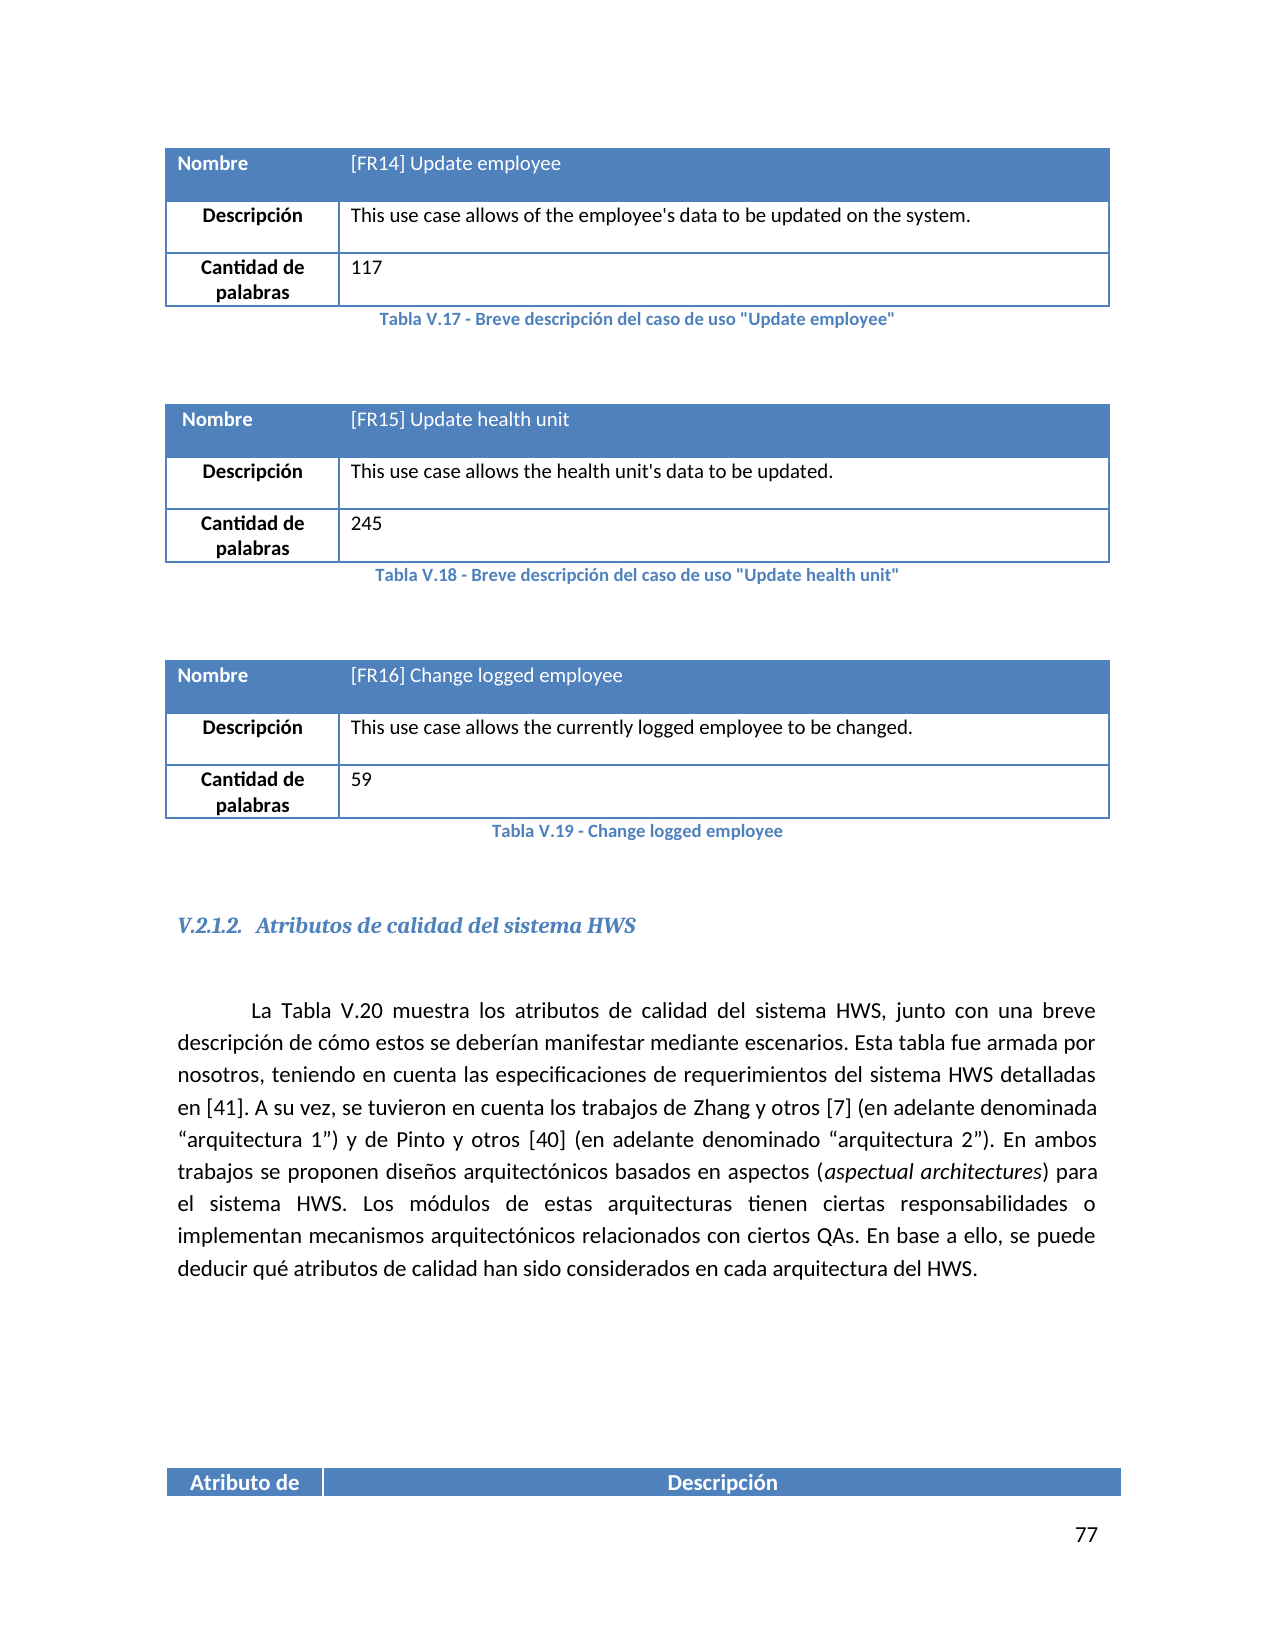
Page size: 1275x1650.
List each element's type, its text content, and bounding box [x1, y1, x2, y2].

text La Tabla V.10 muestra los atributos de calidad del sistema HWS, junto con una breve descripción de cómo estos se deberían manifestar mediante escenarios. Esta tabla fue armada por nosotros, teniendo en cuenta las especificaciones de requerimientos del sistema HWS detalladas en . A su vez, se tuvieron en cuenta los trabajos de Zhang y otros (en adelante denominada “arquitectura 1”) y de Pinto y otros (en adelante denominado “arquitectura 2”). En ambos trabajos se proponen diseños arquitectónicos basados en aspectos (aspectual architectures) para el sistema HWS. Los módulos de estas arquitecturas tienen ciertas responsabilidades o implementan mecanismos arquitectónicos relacionados con ciertos QAs. En base a ello, se puede deducir qué atributos de calidad han sido considerados en cada arquitectura del HWS. [177, 996, 1098, 1282]
subtitle Atributos de calidad del sistema HWS [177, 913, 1098, 939]
table_cell 117 [340, 254, 1108, 305]
table_cell Descripción [167, 714, 338, 764]
table_cell 245 [340, 510, 1108, 561]
table_cell Cantidad de palabras [167, 254, 338, 305]
table_cell This use case allows the currently logged employee to be changed. [340, 714, 1108, 764]
table_header Nombre [167, 406, 338, 456]
table_cell This use case allows the health unit's data to be updated. [340, 458, 1108, 508]
table_cell Descripción [167, 458, 338, 508]
table_header Nombre [167, 662, 338, 712]
table_header [FR15] Update health unit [340, 406, 1108, 456]
table_cell Cantidad de palabras [167, 766, 338, 817]
table_header Atributo de calidad [167, 1468, 322, 1496]
table_cell Descripción [167, 202, 338, 252]
table_cell 59 [340, 766, 1108, 817]
table_header [FR16] Change logged employee [340, 662, 1108, 712]
table_header [FR14] Update employee [340, 150, 1108, 200]
table_header Nombre [167, 150, 338, 200]
table_header Descripción [324, 1468, 1121, 1496]
table_cell Cantidad de palabras [167, 510, 338, 561]
table_cell This use case allows of the employee's data to be updated on the system. [340, 202, 1108, 252]
